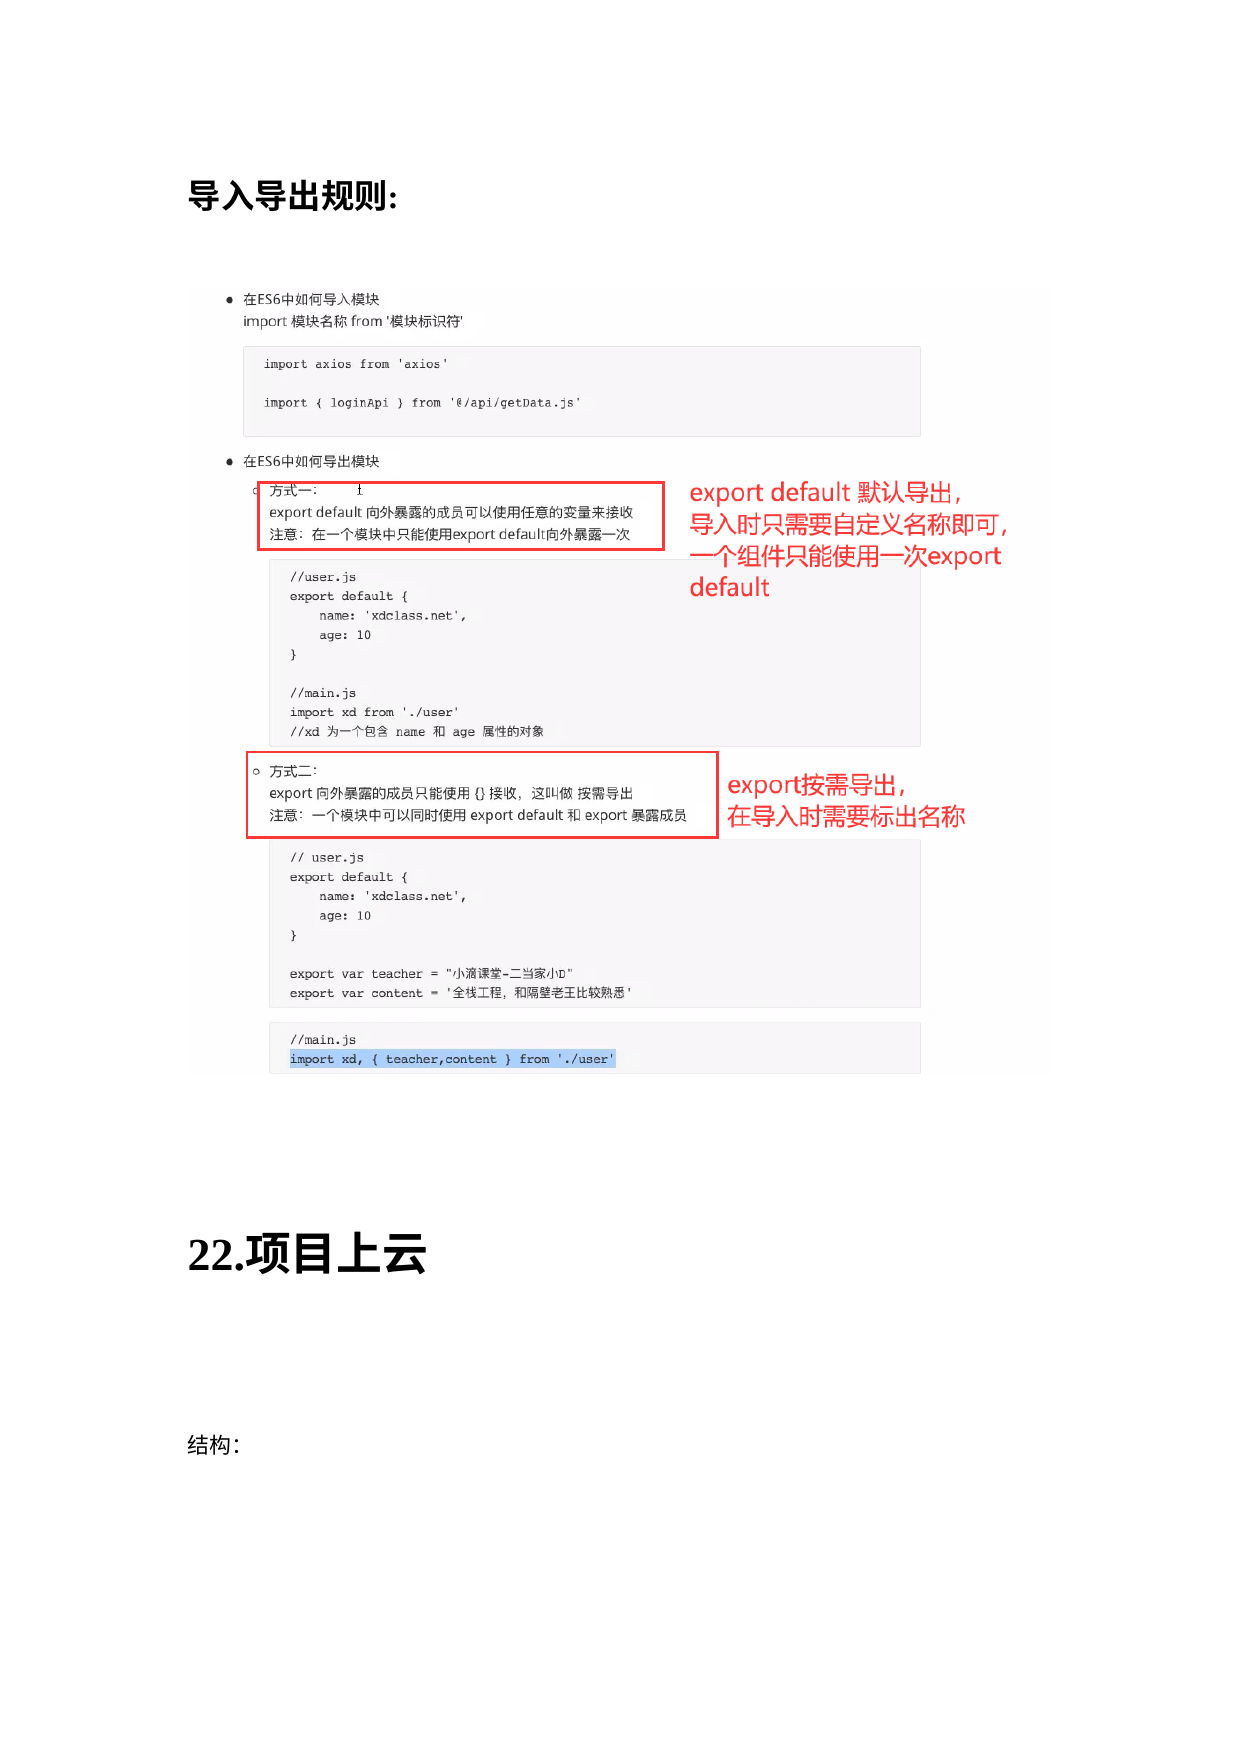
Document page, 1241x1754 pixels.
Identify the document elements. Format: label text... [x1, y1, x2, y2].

text 结构： [187, 1427, 1053, 1460]
picture [187, 289, 1053, 1074]
subtitle 导入导出规则: [187, 162, 1053, 227]
subtitle 22.项目上云 [187, 1202, 1053, 1299]
